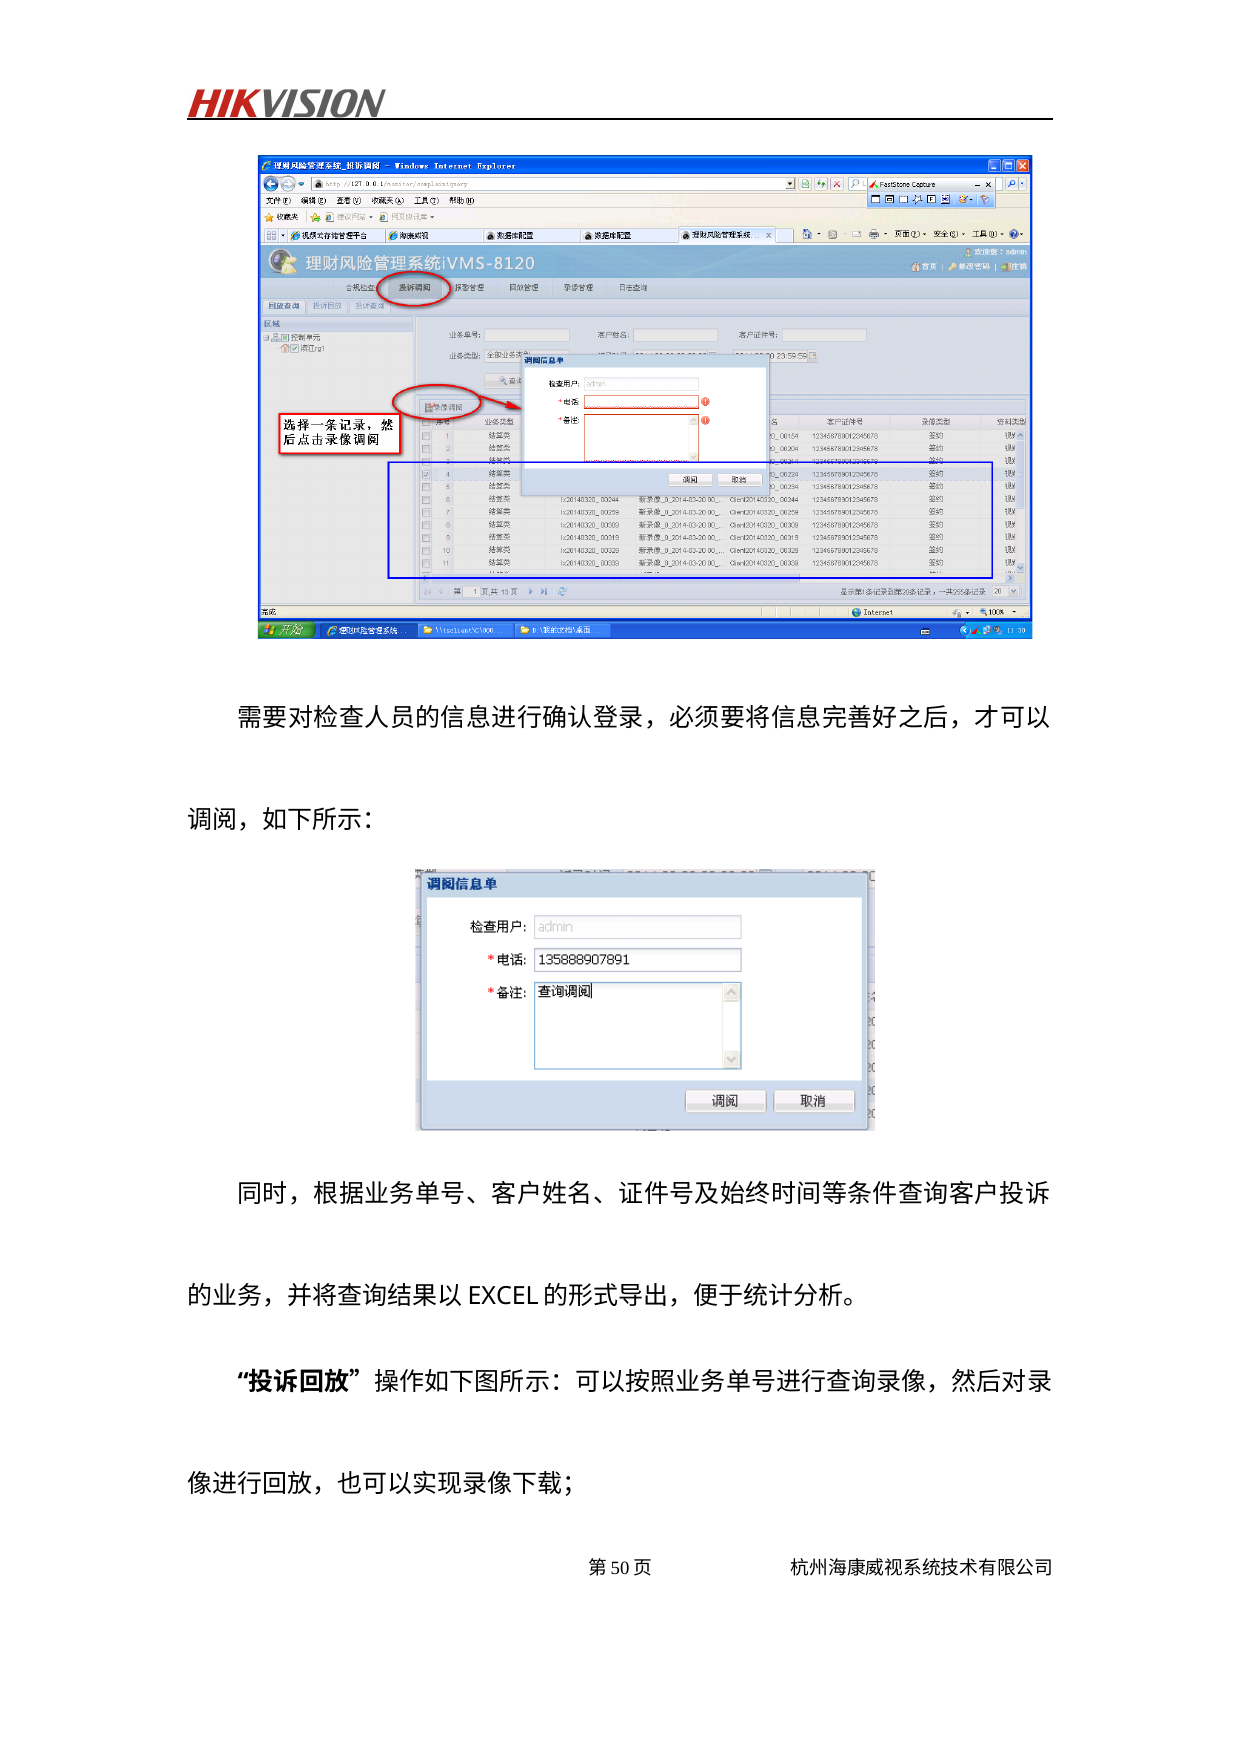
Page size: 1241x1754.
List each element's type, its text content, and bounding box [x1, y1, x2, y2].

text 同时，根据业务单号、客户姓名、证件号及始终时间等条件查询客户投诉的业务，并将查询结果以EXCEL的形式导出，便于统计分析。 [187, 1158, 1053, 1328]
text “投诉回放”操作如下图所示：可以按照业务单号进行查询录像，然后对录像进行回放，也可以实现录像下载； [187, 1346, 1053, 1516]
picture [257, 155, 1033, 639]
picture [415, 869, 875, 1131]
text 需要对检查人员的信息进行确认登录，必须要将信息完善好之后，才可以调阅，如下所示： [187, 681, 1053, 851]
picture [187, 88, 389, 118]
